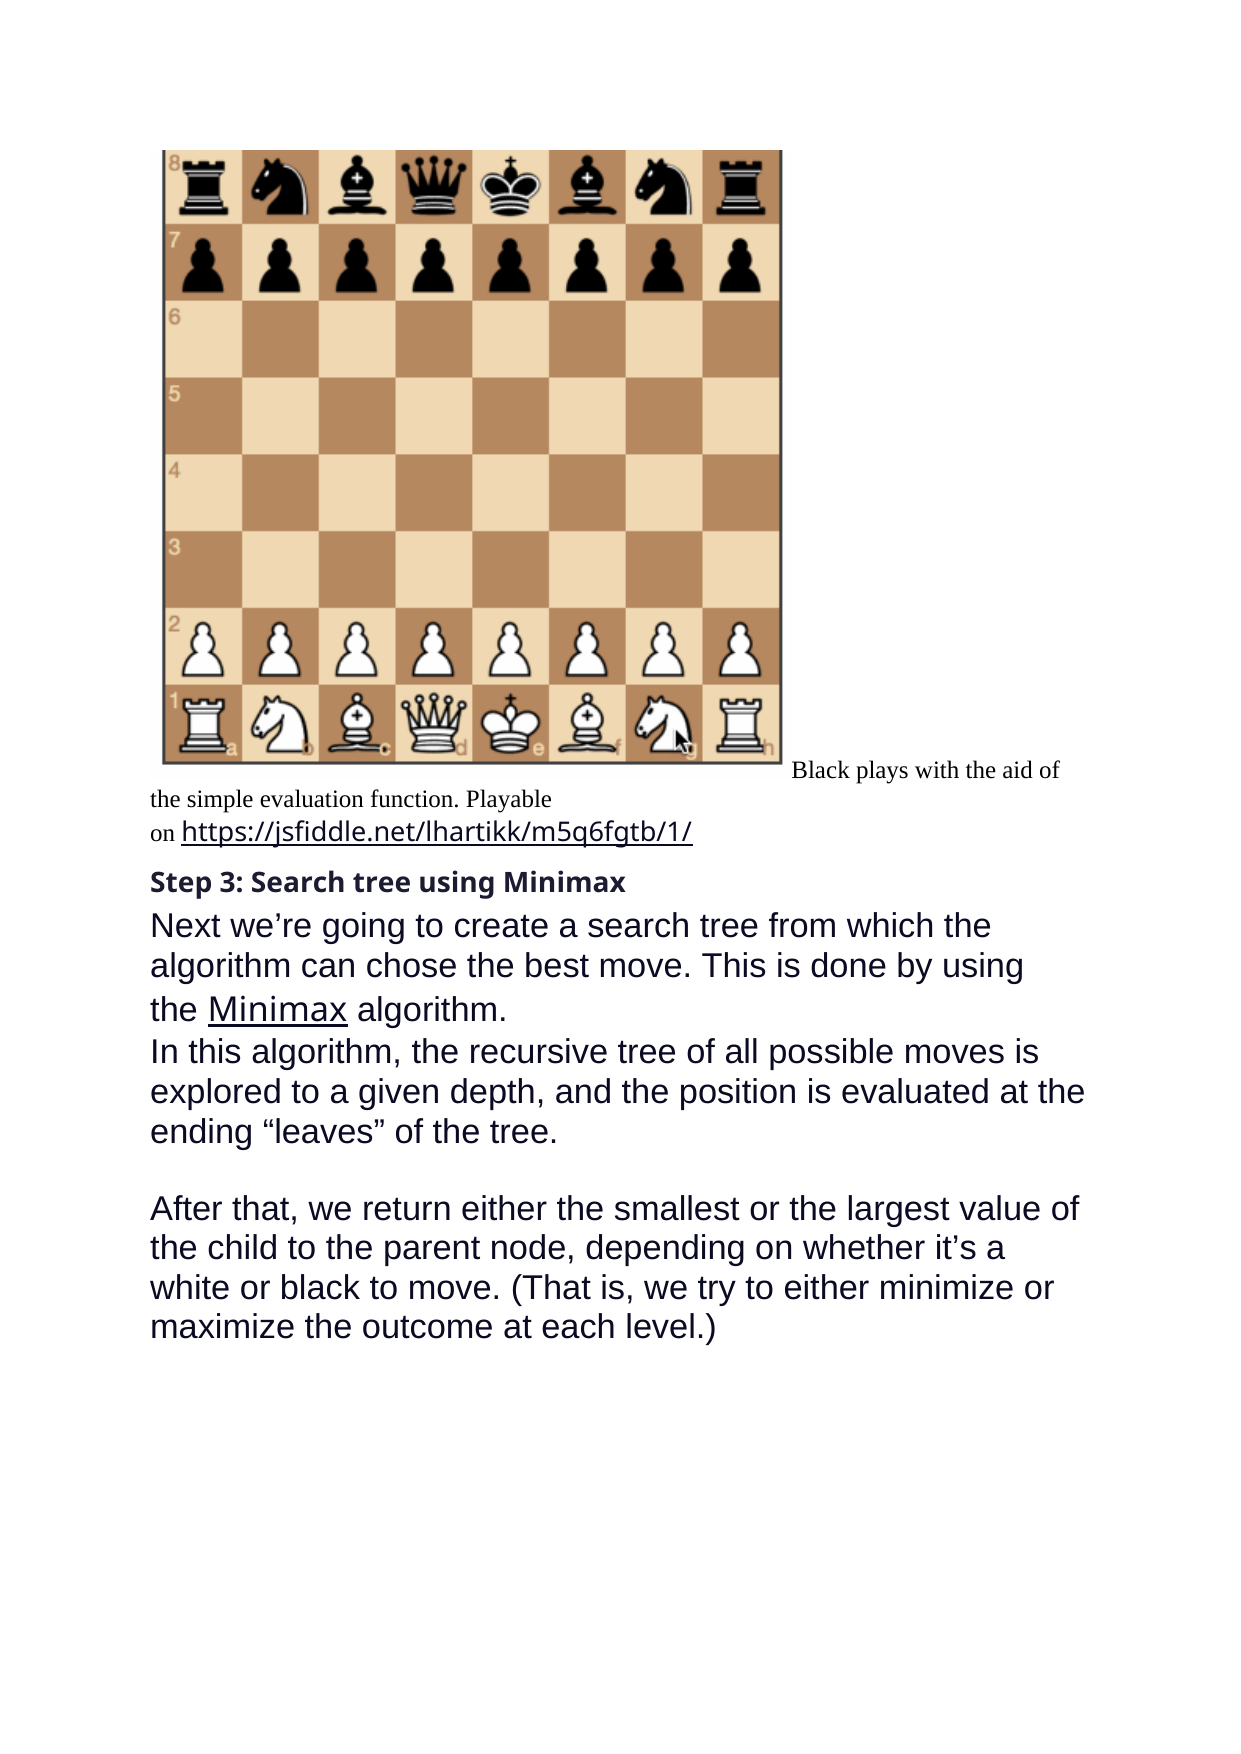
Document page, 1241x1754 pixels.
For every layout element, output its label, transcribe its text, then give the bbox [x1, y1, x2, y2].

text Step 3: Search tree using Minimax [150, 862, 1090, 901]
picture [150, 150, 792, 779]
text Next we’re going to create a search tree from which the algorithm can chose the best move. This is done by using the Minimax algorithm. [150, 906, 1090, 1032]
text After that, we return either the smallest or the largest value of the child to the parent node, depending on whether it’s a white or black to move. (That is, we try to either minimize or maximize the outcome at each level.) [150, 1188, 1090, 1346]
text In this algorithm, the recursive tree of all possible moves is explored to a given depth, and the position is evaluated at the ending “leaves” of the tree. [150, 1032, 1090, 1150]
